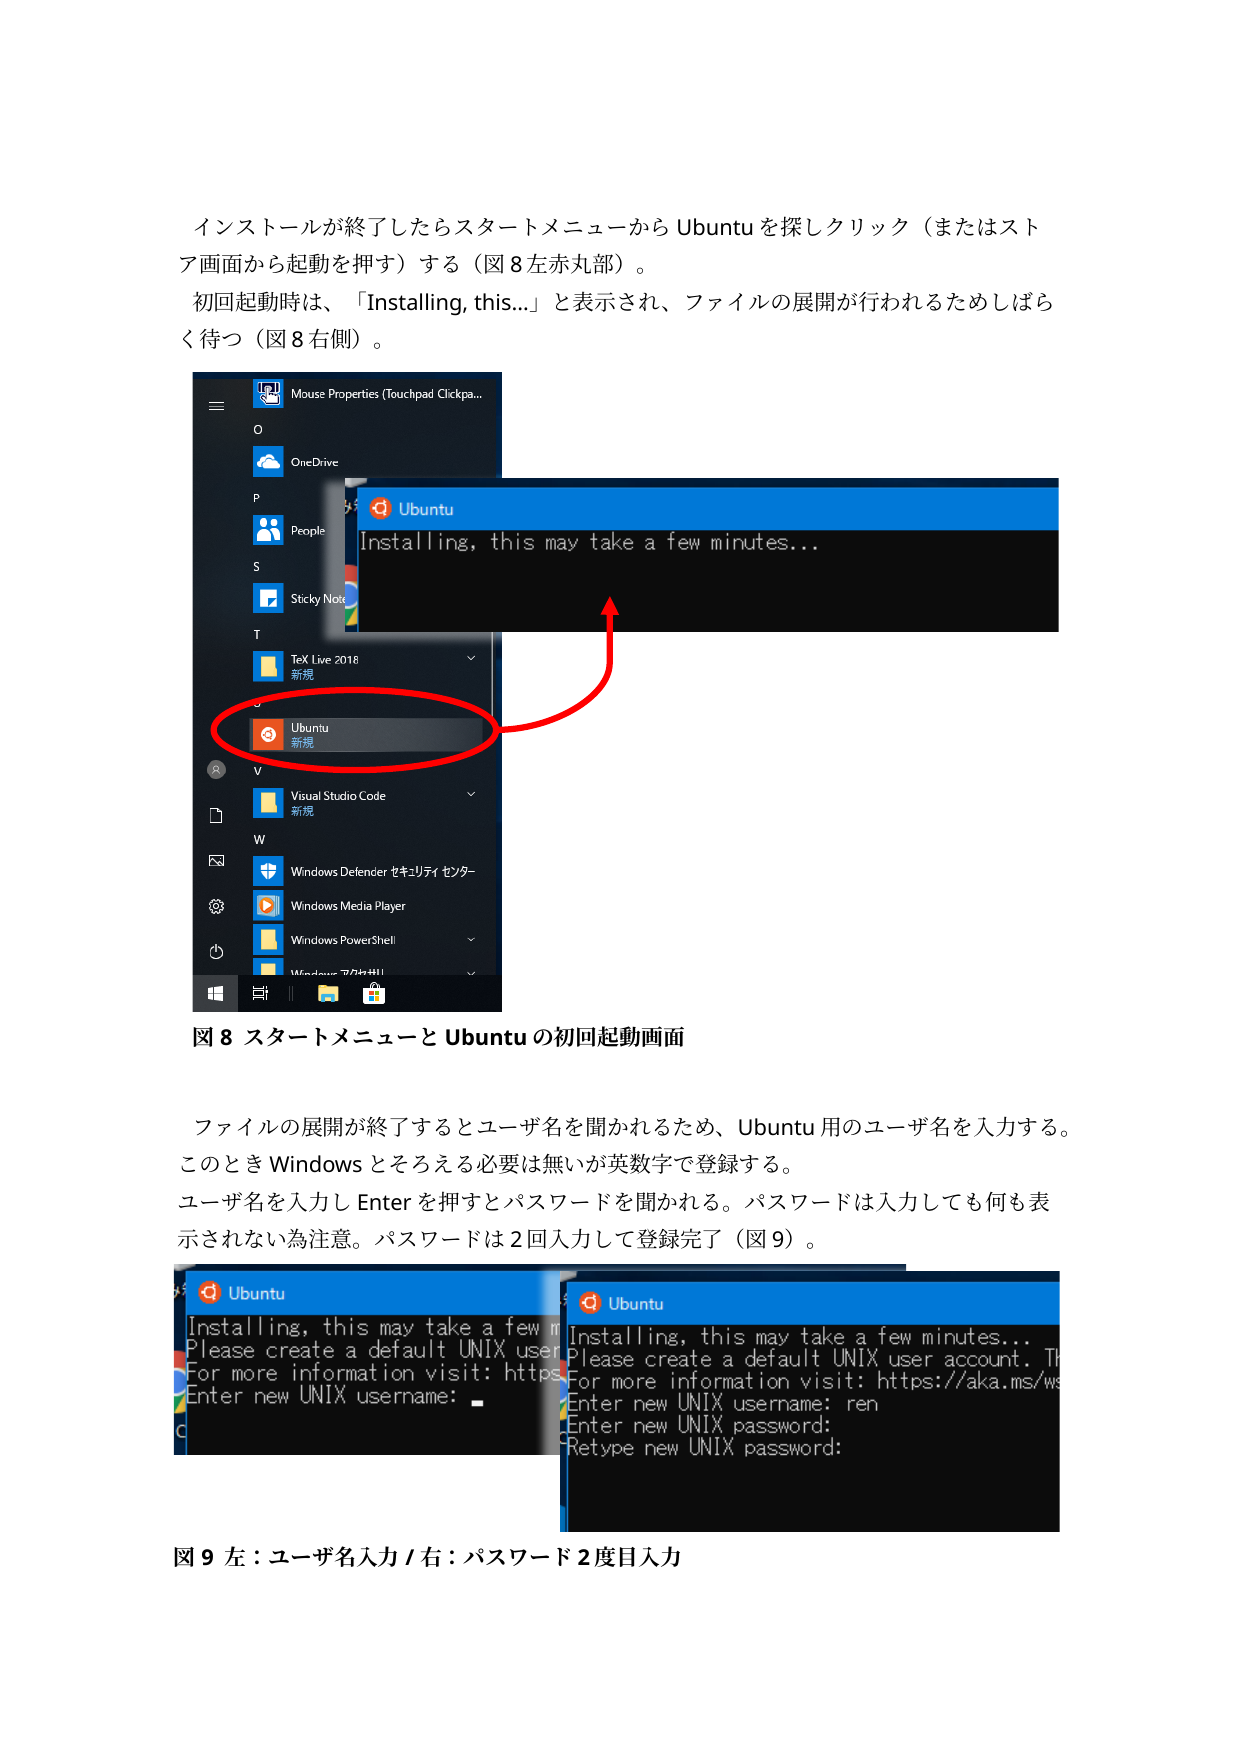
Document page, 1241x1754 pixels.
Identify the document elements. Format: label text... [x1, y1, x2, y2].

picture [217, 694, 492, 766]
picture [192, 372, 1059, 1012]
text 初回起動時は、「Installing, this…」と表示され、ファイルの展開が行われるためしばらく待つ（図8右側）。 [177, 282, 1063, 357]
text インストールが終了したらスタートメニューからUbuntuを探しクリック（またはストア画面から起動を押す）する（図8左赤丸部）。 [177, 207, 1063, 282]
picture [173, 1264, 907, 1455]
picture [560, 1271, 1060, 1532]
text ファイルの展開が終了するとユーザ名を聞かれるため、Ubuntu用のユーザ名を入力する。このときWindowsとそろえる必要は無いが英数字で登録する。 ユーザ名を入力しEnterを押すとパスワードを聞かれる。パスワードは入力しても何も表示されない為注意。パスワードは2回入力して登録完了（図9）。 [177, 1107, 1063, 1257]
